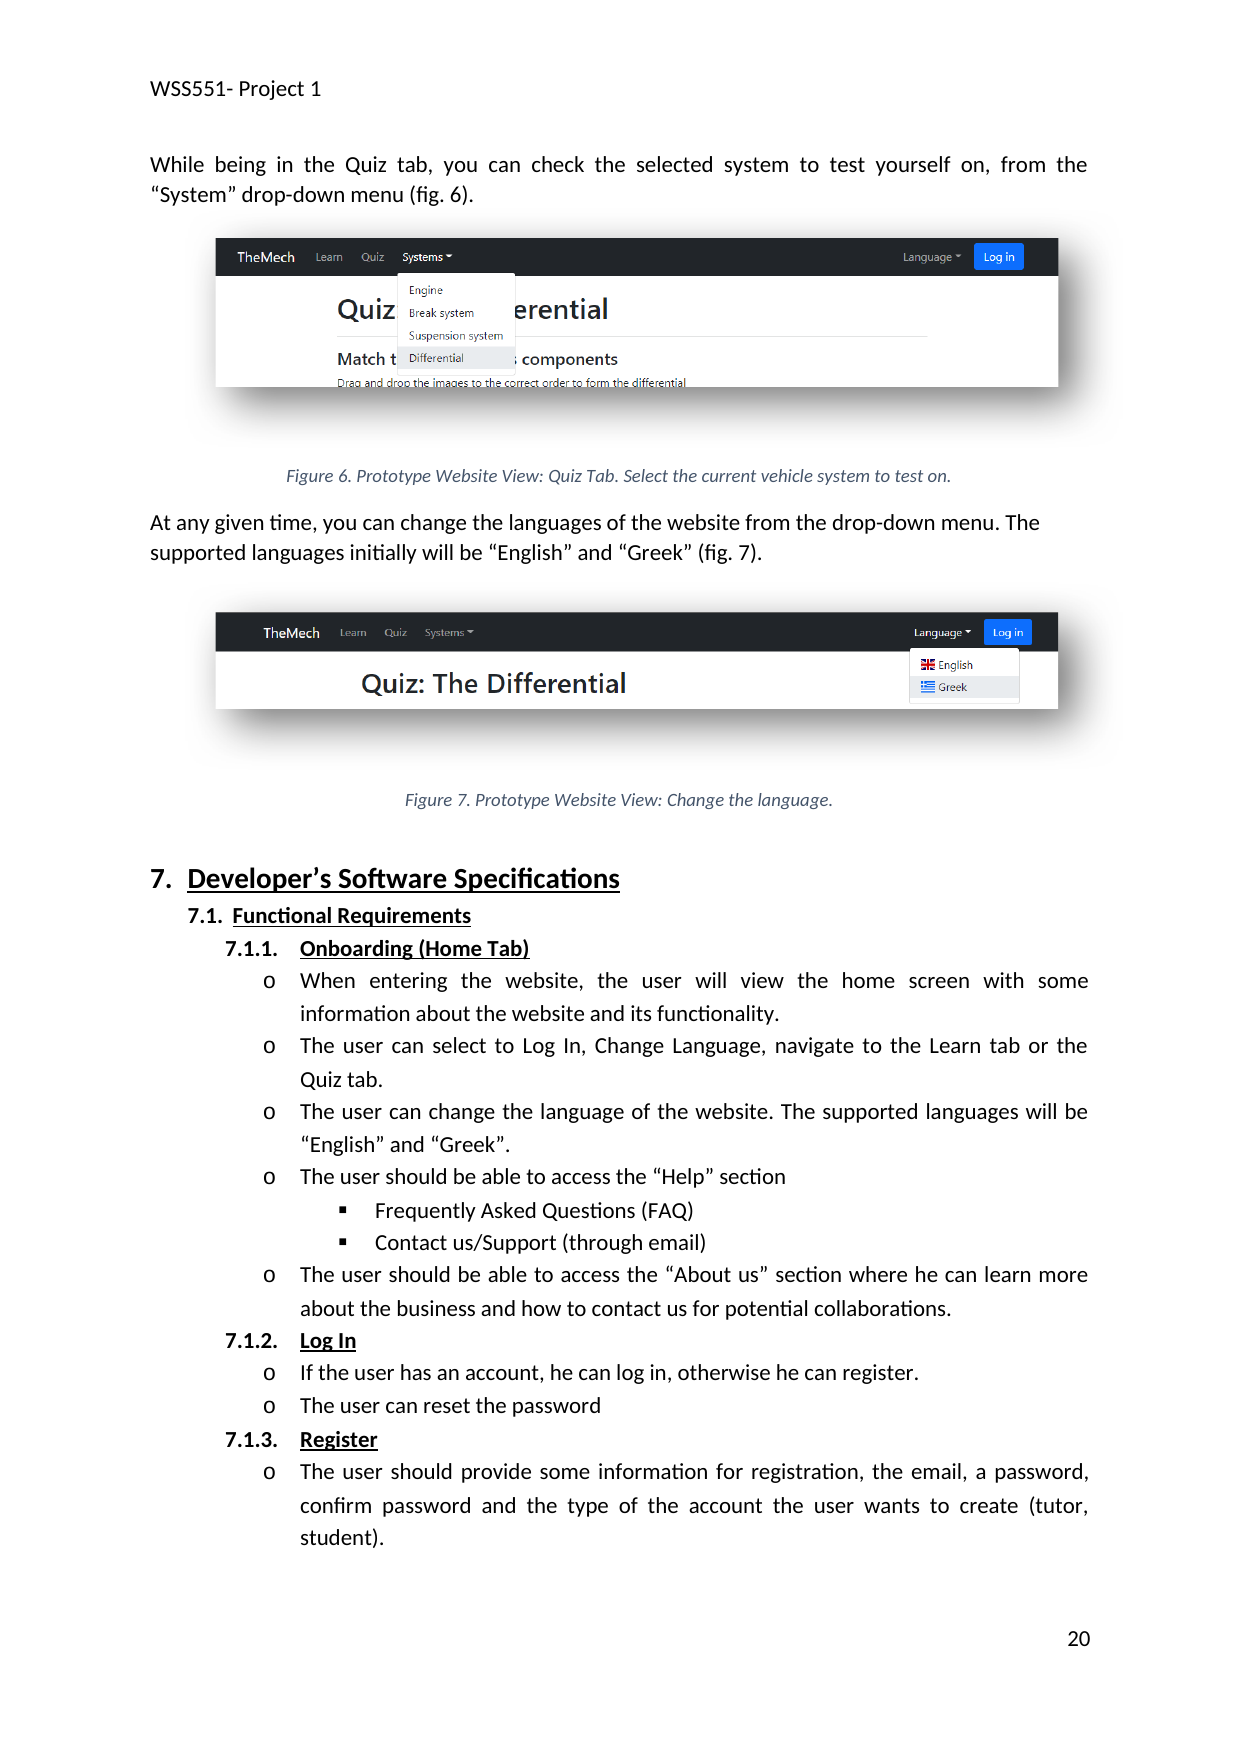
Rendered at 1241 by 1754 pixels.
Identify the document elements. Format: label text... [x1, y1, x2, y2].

list If the user has an account, he can log in, otherwise he can register. [262, 1358, 1090, 1387]
list Contact us/Support (through email) [337, 1228, 1090, 1256]
list Onboarding (Home Tab) [225, 934, 1090, 962]
text At any given time, you can change the languages of the website from the drop-down menu. The supported languages initially will be “English” and “Greek” (fig. 7). [150, 508, 1090, 566]
list Log In [225, 1326, 1090, 1354]
list The user should provide some information for registration, the email, a password, confirm password and the type of the account the user wants to create (tutor, student). [262, 1457, 1090, 1551]
list The user should be able to access the “About us” section where he can learn more about the business and how to contact us for potential collaborations. [262, 1260, 1090, 1322]
list Functional Requirements [187, 902, 1090, 929]
picture [215, 612, 1059, 709]
list Register [225, 1425, 1090, 1453]
list While being in the Quiz tab, you can check the selected system to test yourself on, from the “System” drop-down menu (fig. 6). [150, 150, 1090, 208]
list When entering the website, the user will view the home screen with some information about the website and its functionality. [262, 966, 1090, 1027]
list Developer’s Software Specifications [150, 861, 1090, 896]
list The user can select to Log In, Change Language, navigate to the Learn tab or the Quiz tab. [262, 1031, 1090, 1093]
text Figure . Prototype Website View: Quiz Tab. Select the current vehicle system to test on. [150, 464, 1090, 487]
list The user can reset the password [262, 1392, 1090, 1421]
list The user should be able to access the “Help” section [262, 1162, 1090, 1192]
text Figure . Prototype Website View: Change the language. [150, 788, 1090, 811]
list The user can change the language of the website. The supported languages will be “English” and “Greek”. [262, 1097, 1090, 1158]
picture [215, 238, 1059, 387]
list Frequently Asked Questions (FAQ) [337, 1196, 1090, 1224]
